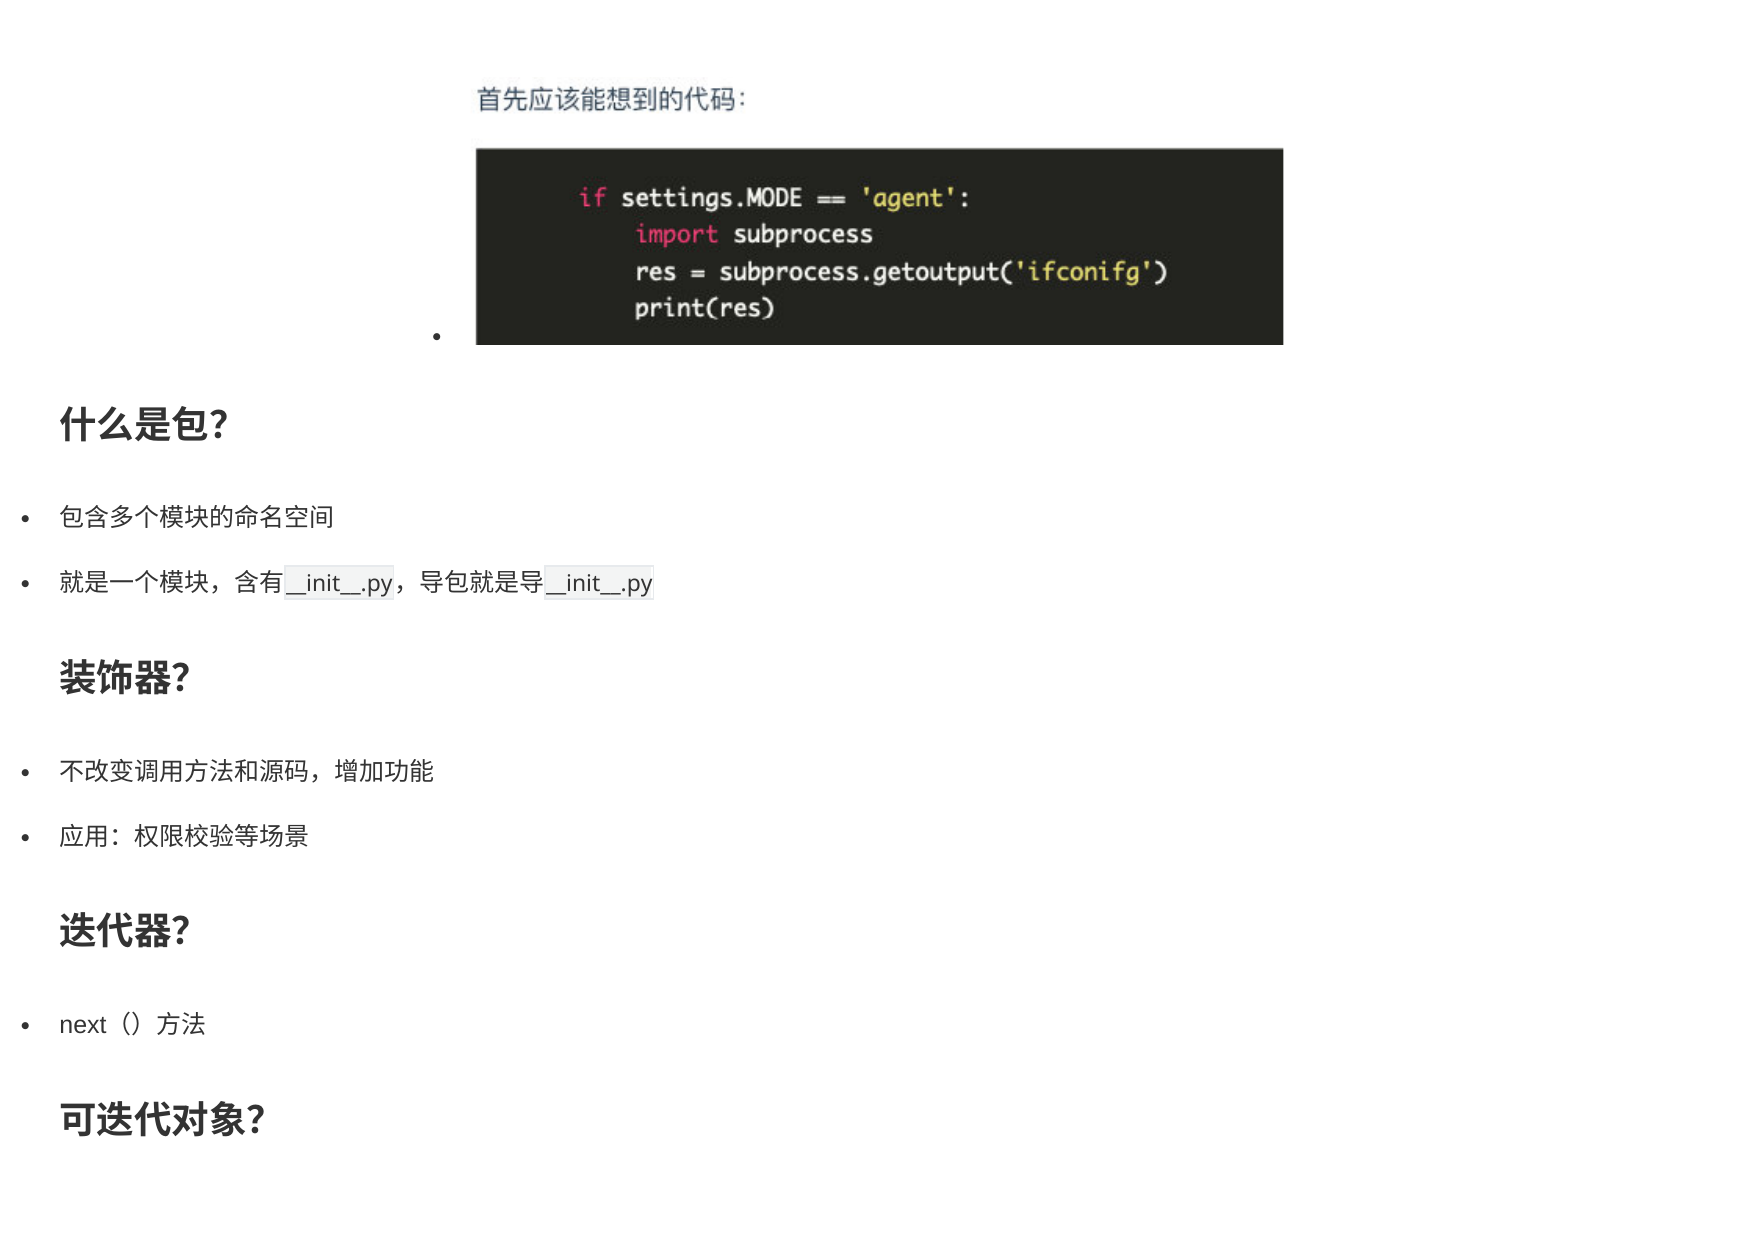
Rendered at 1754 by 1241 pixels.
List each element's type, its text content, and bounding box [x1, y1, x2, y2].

list 应用：权限校验等场景 [22, 802, 1695, 867]
text 迭代器？ [59, 896, 1695, 961]
text 什么是包？ [59, 389, 1695, 454]
list 就是一个模块，含有__init__.py，导包就是导__init__.py [22, 548, 1695, 613]
list next（）方法 [22, 990, 1695, 1055]
text 装饰器？ [59, 643, 1695, 708]
list 不改变调用方法和源码，增加功能 [22, 737, 1695, 802]
picture [470, 77, 1284, 345]
text 可迭代对象？ [59, 1084, 1695, 1149]
list 包含多个模块的命名空间 [22, 483, 1695, 548]
